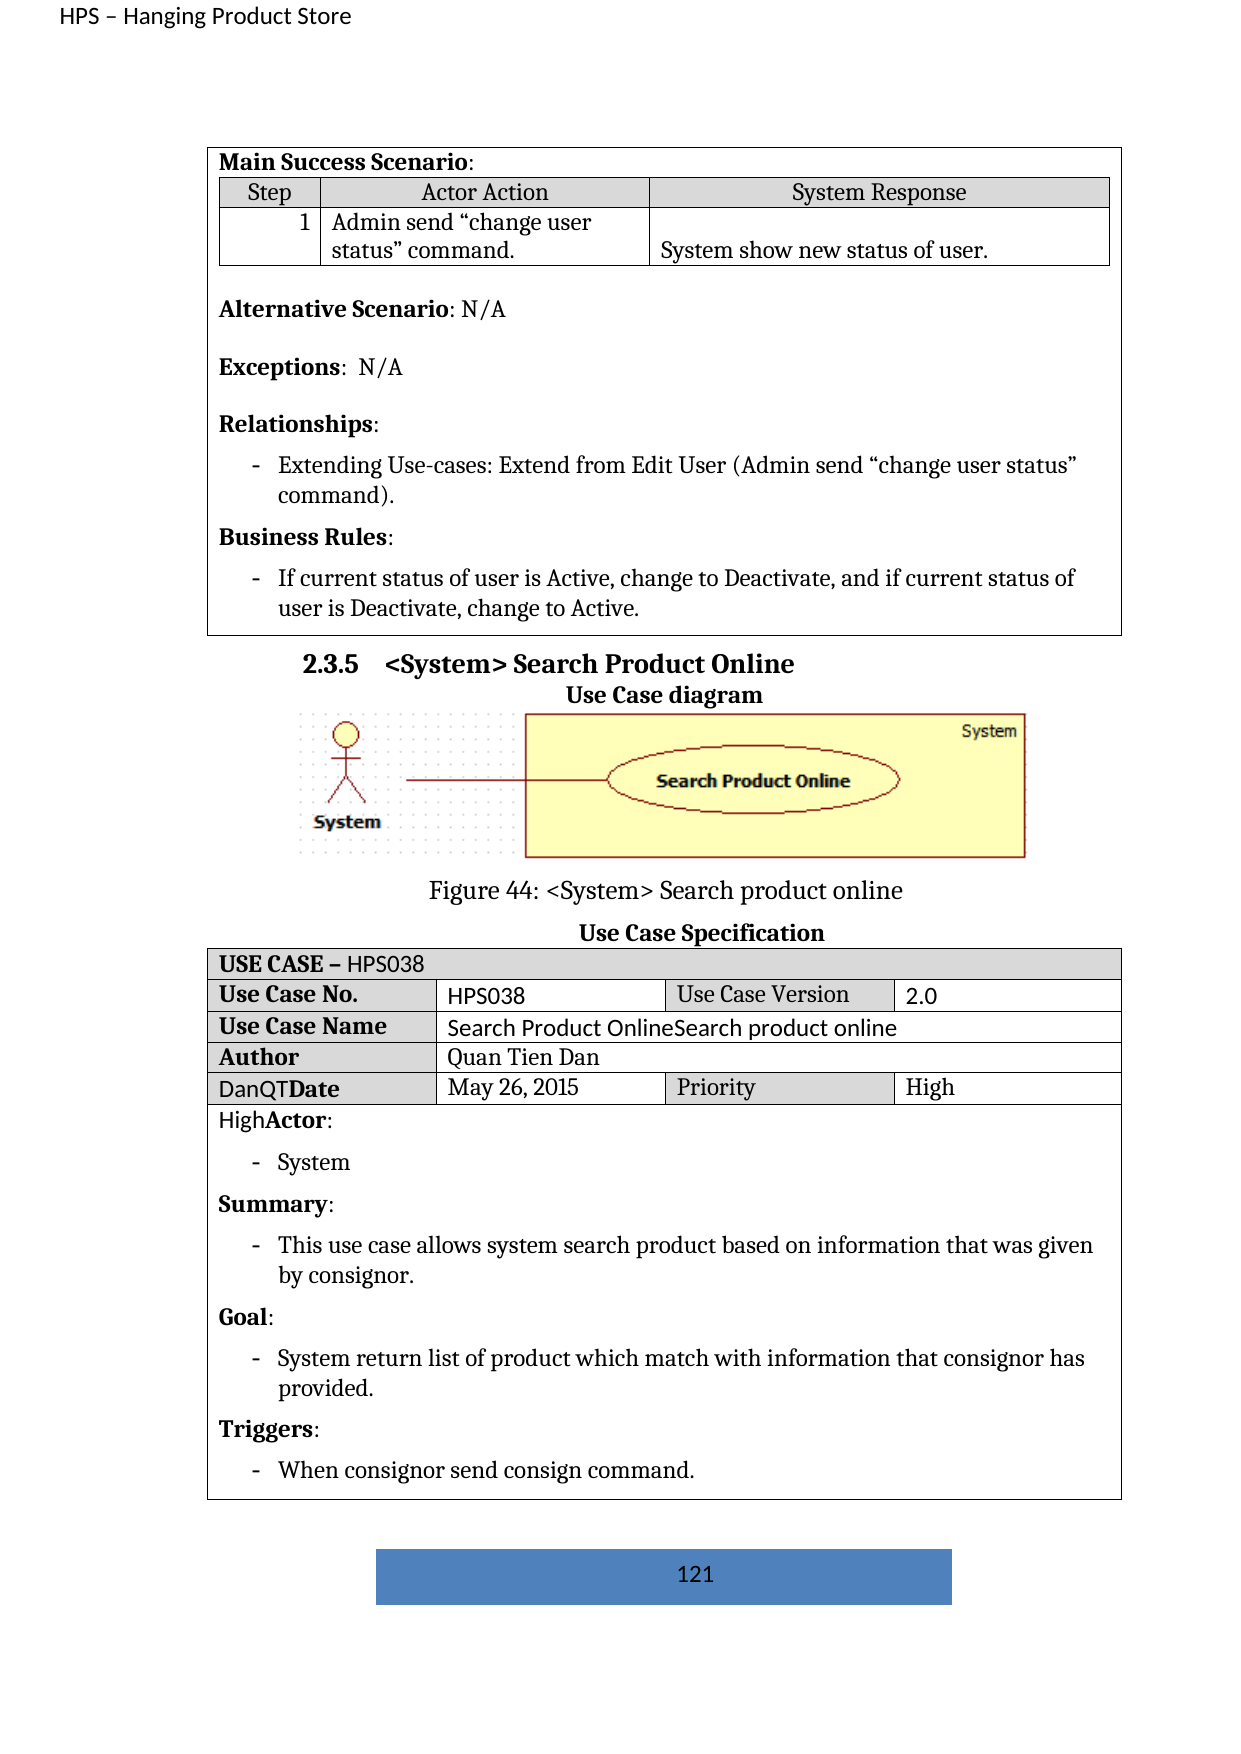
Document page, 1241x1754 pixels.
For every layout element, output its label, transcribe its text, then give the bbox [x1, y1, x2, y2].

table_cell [208, 148, 1121, 635]
table_cell [437, 980, 665, 1011]
picture [297, 709, 1032, 863]
table_cell Use Case Name [208, 1012, 436, 1042]
table_cell Author [208, 1043, 436, 1072]
list Use Case Specification [282, 919, 1122, 948]
subtitle <System> Search Product Online [303, 648, 1122, 681]
table_cell [437, 1012, 1121, 1042]
table_cell Use Case Version [666, 980, 894, 1011]
table_cell Priority [666, 1073, 894, 1104]
table_header USE CASE – [208, 949, 1121, 979]
text Figure 44: <System> Search product online [428, 875, 1122, 906]
text Use Case diagram [207, 681, 1122, 709]
table_cell Use Case No. [208, 980, 436, 1011]
table_cell Date [208, 1073, 436, 1104]
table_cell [208, 1105, 1121, 1499]
